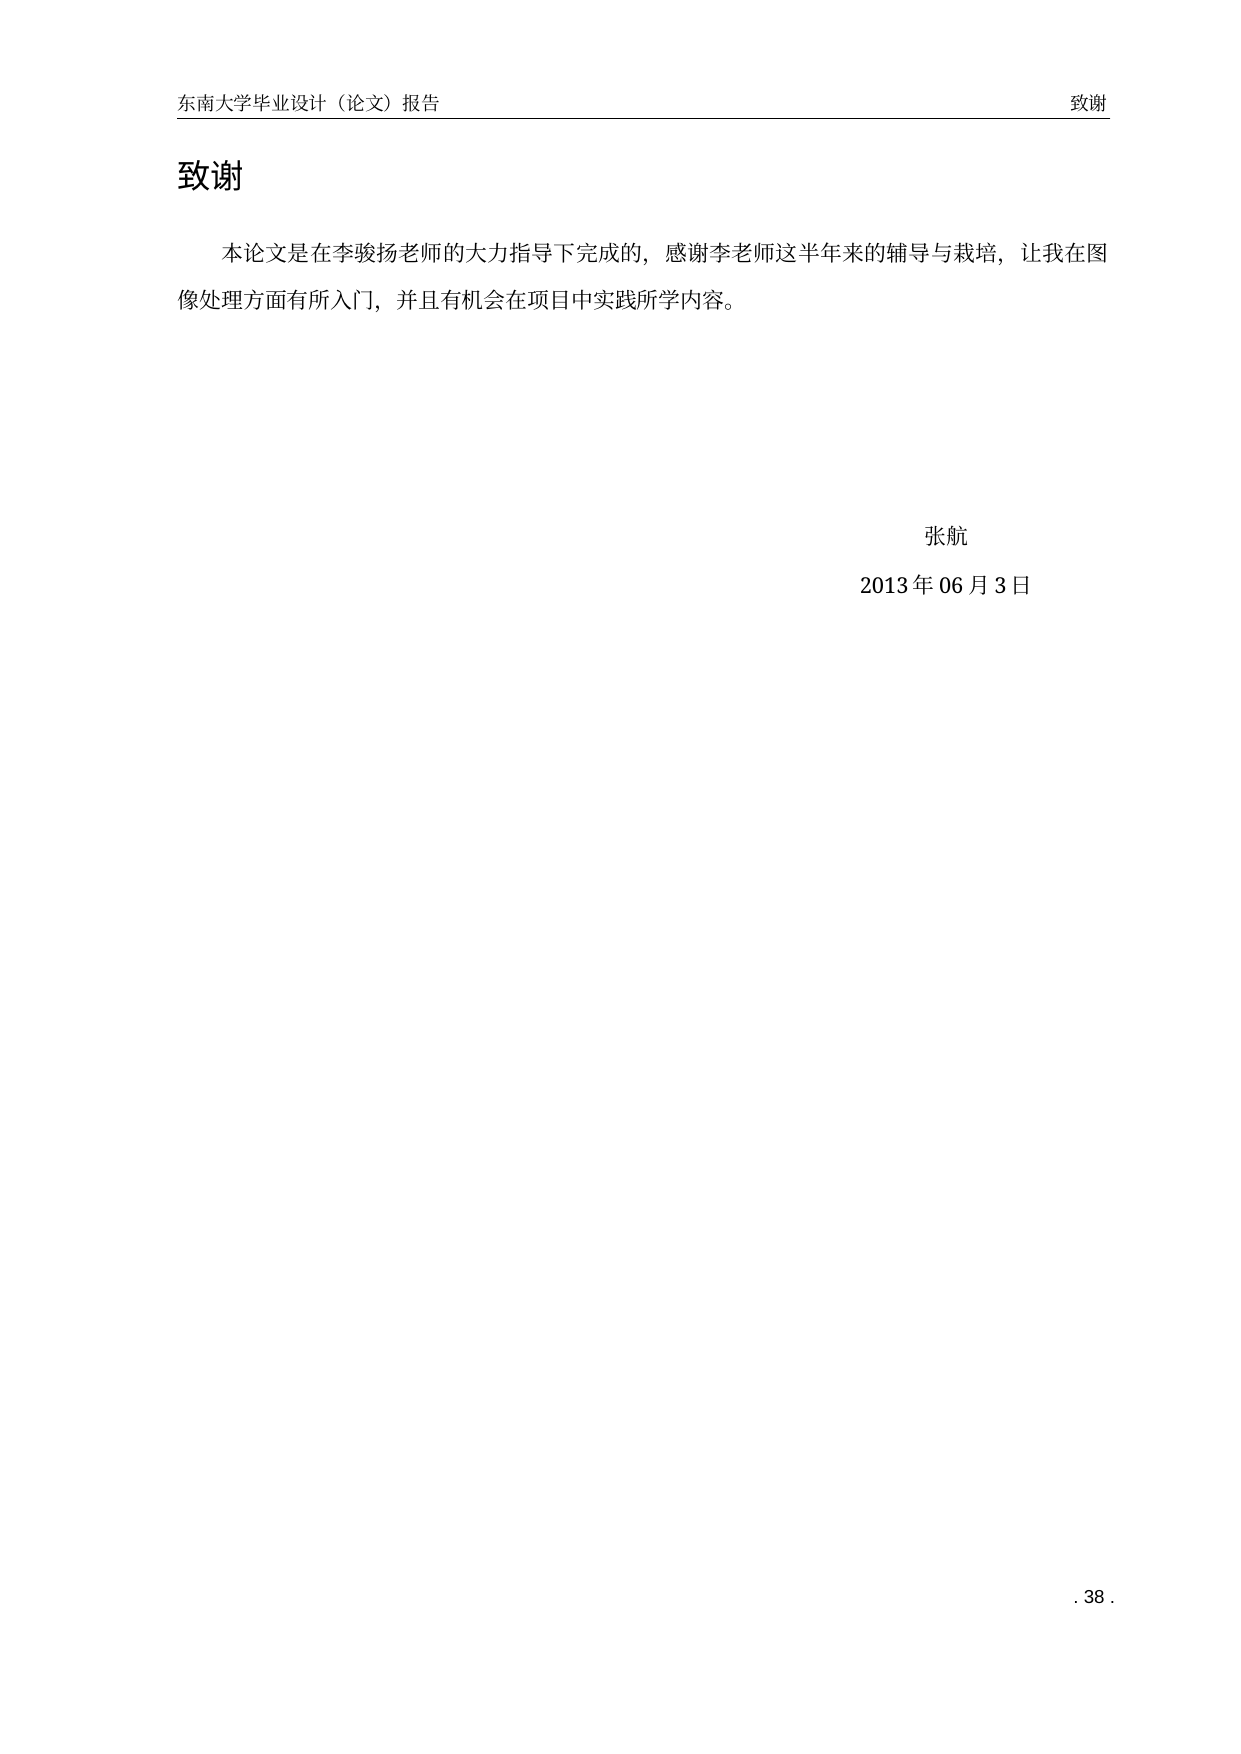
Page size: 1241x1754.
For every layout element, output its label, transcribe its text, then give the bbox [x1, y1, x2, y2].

text 2013年06月3日 [177, 568, 1110, 599]
text 致谢 [177, 150, 1110, 198]
text 张航 [177, 519, 1110, 551]
text 本论文是在李骏扬老师的大力指导下完成的，感谢李老师这半年来的辅导与栽培，让我在图像处理方面有所入门，并且有机会在项目中实践所学内容。 [177, 236, 1110, 315]
